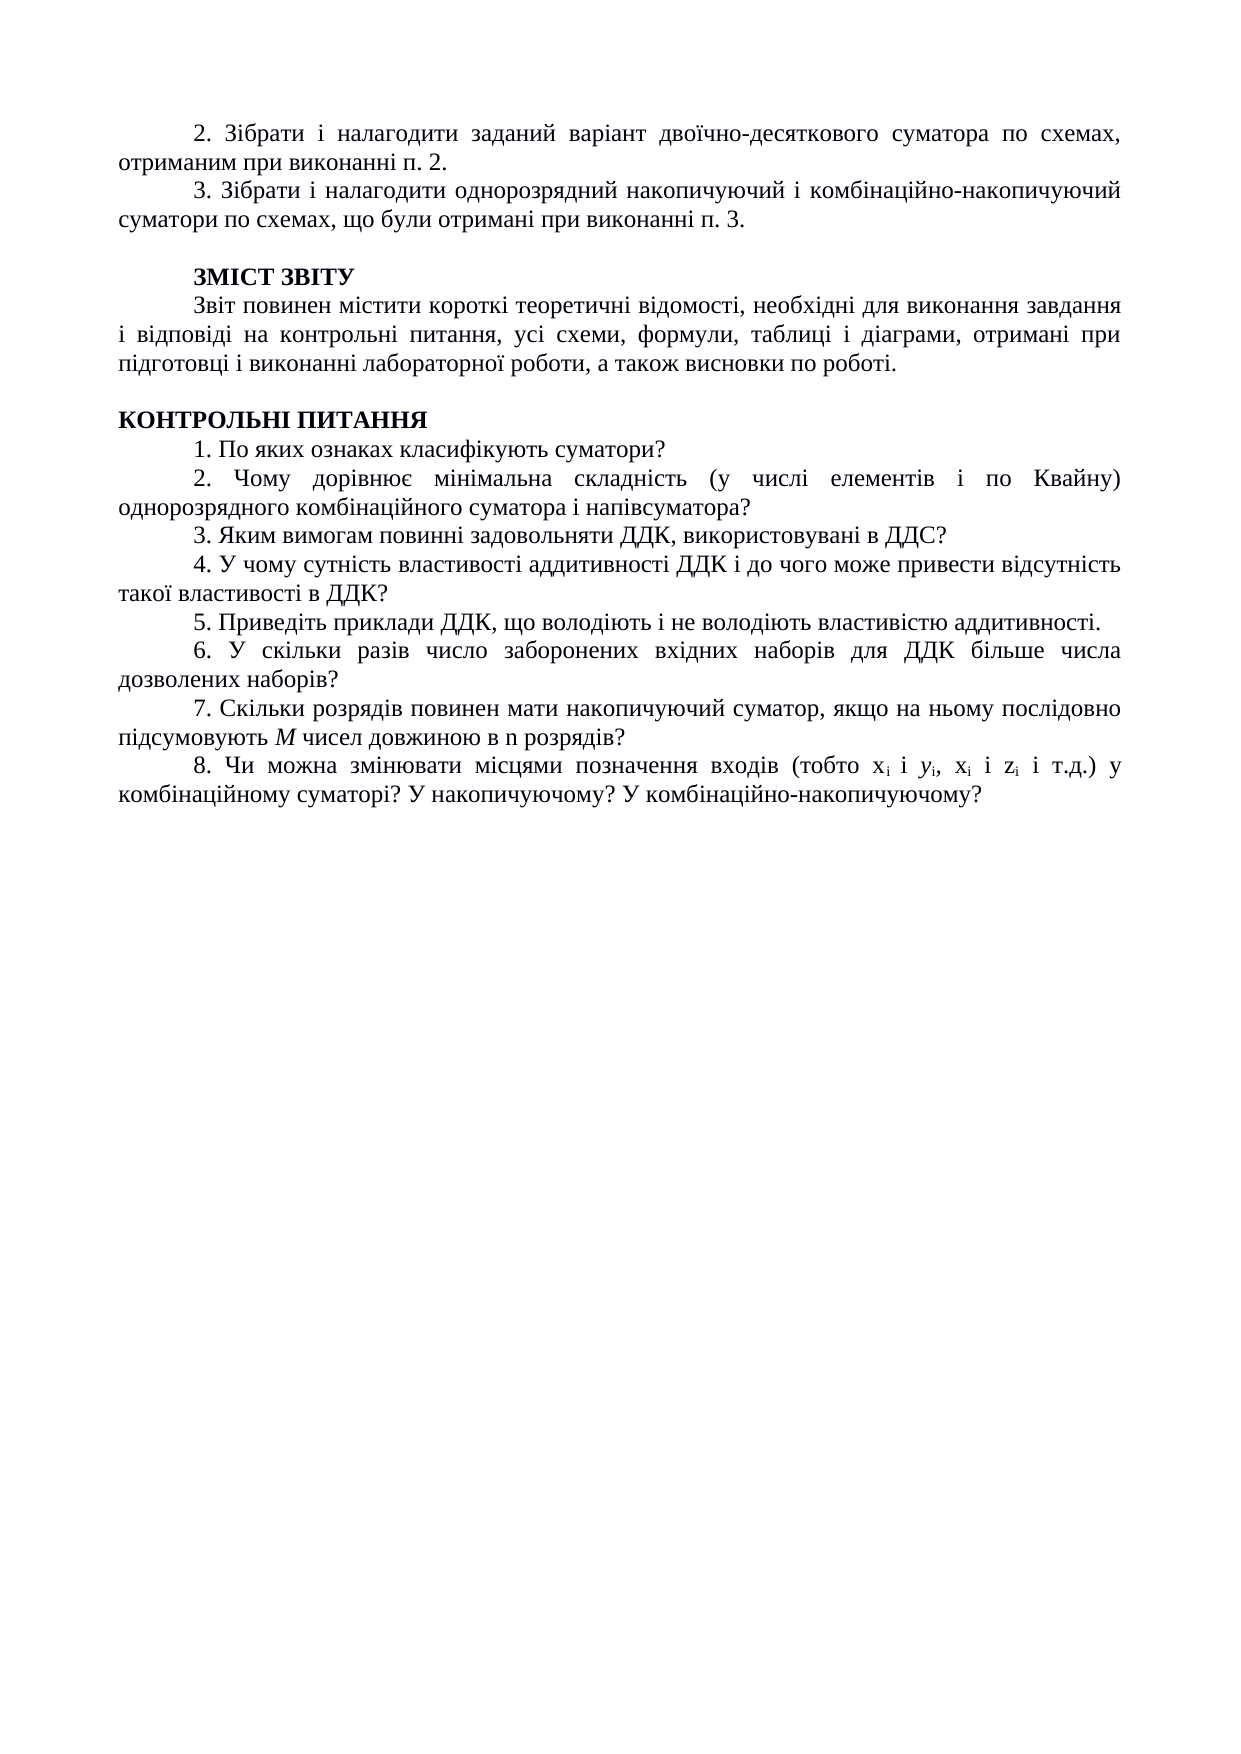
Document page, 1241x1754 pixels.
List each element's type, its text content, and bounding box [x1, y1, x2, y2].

text 1. По яких ознаках класифікують суматори? [118, 434, 1122, 463]
text 7. Скільки розрядів повинен мати накопичуючий суматор, якщо на ньому послідовно підсумовують М чисел довжиною в n розрядів? [118, 693, 1122, 751]
text 5. Приведіть приклади ДДК, що володіють і не володіють властивістю аддитивності. [118, 607, 1122, 636]
text 4. У чому сутність властивості аддитивності ДДК і до чого може привести відсутність такої властивості в ДДК? [118, 549, 1122, 607]
text 2. Зібрати і налагодити заданий варіант двоїчно-десяткового суматора по схемах, отриманим при виконанні п. 2. [118, 118, 1122, 176]
text 2. Чому дорівнює мінімальна складність (у числі елементів і по Квайну) однорозрядного комбінаційного суматора і напівсуматора? [118, 463, 1122, 521]
text 3. Зібрати і налагодити однорозрядний накопичуючий і комбінаційно-накопичуючий суматори по схемах, що були отримані при виконанні п. 3. [118, 176, 1122, 233]
subtitle КОНТРОЛЬНІ ПИТАННЯ [118, 406, 1122, 434]
text 8. Чи можна змінювати місцями позначення входів (тобто xi і yi, xi і zi і т.д.) у комбінаційному суматорі? У накопичуючому? У комбінаційно-накопичуючому? [118, 751, 1122, 808]
text 6. У скільки разів число заборонених вхідних наборів для ДДК більше числа дозволених наборів? [118, 636, 1122, 693]
text Зміст звіту [118, 262, 1122, 291]
text Звіт повинен містити короткі теоретичні відомості, необхідні для виконання завдання і відповіді на контрольні питання, усі схеми, формули, таблиці і діаграми, отримані при підготовці і виконанні лабораторної роботи, а також висновки по роботі. [118, 291, 1122, 377]
text 3. Яким вимогам повинні задовольняти ДДК, використовувані в ДДС? [118, 521, 1122, 549]
